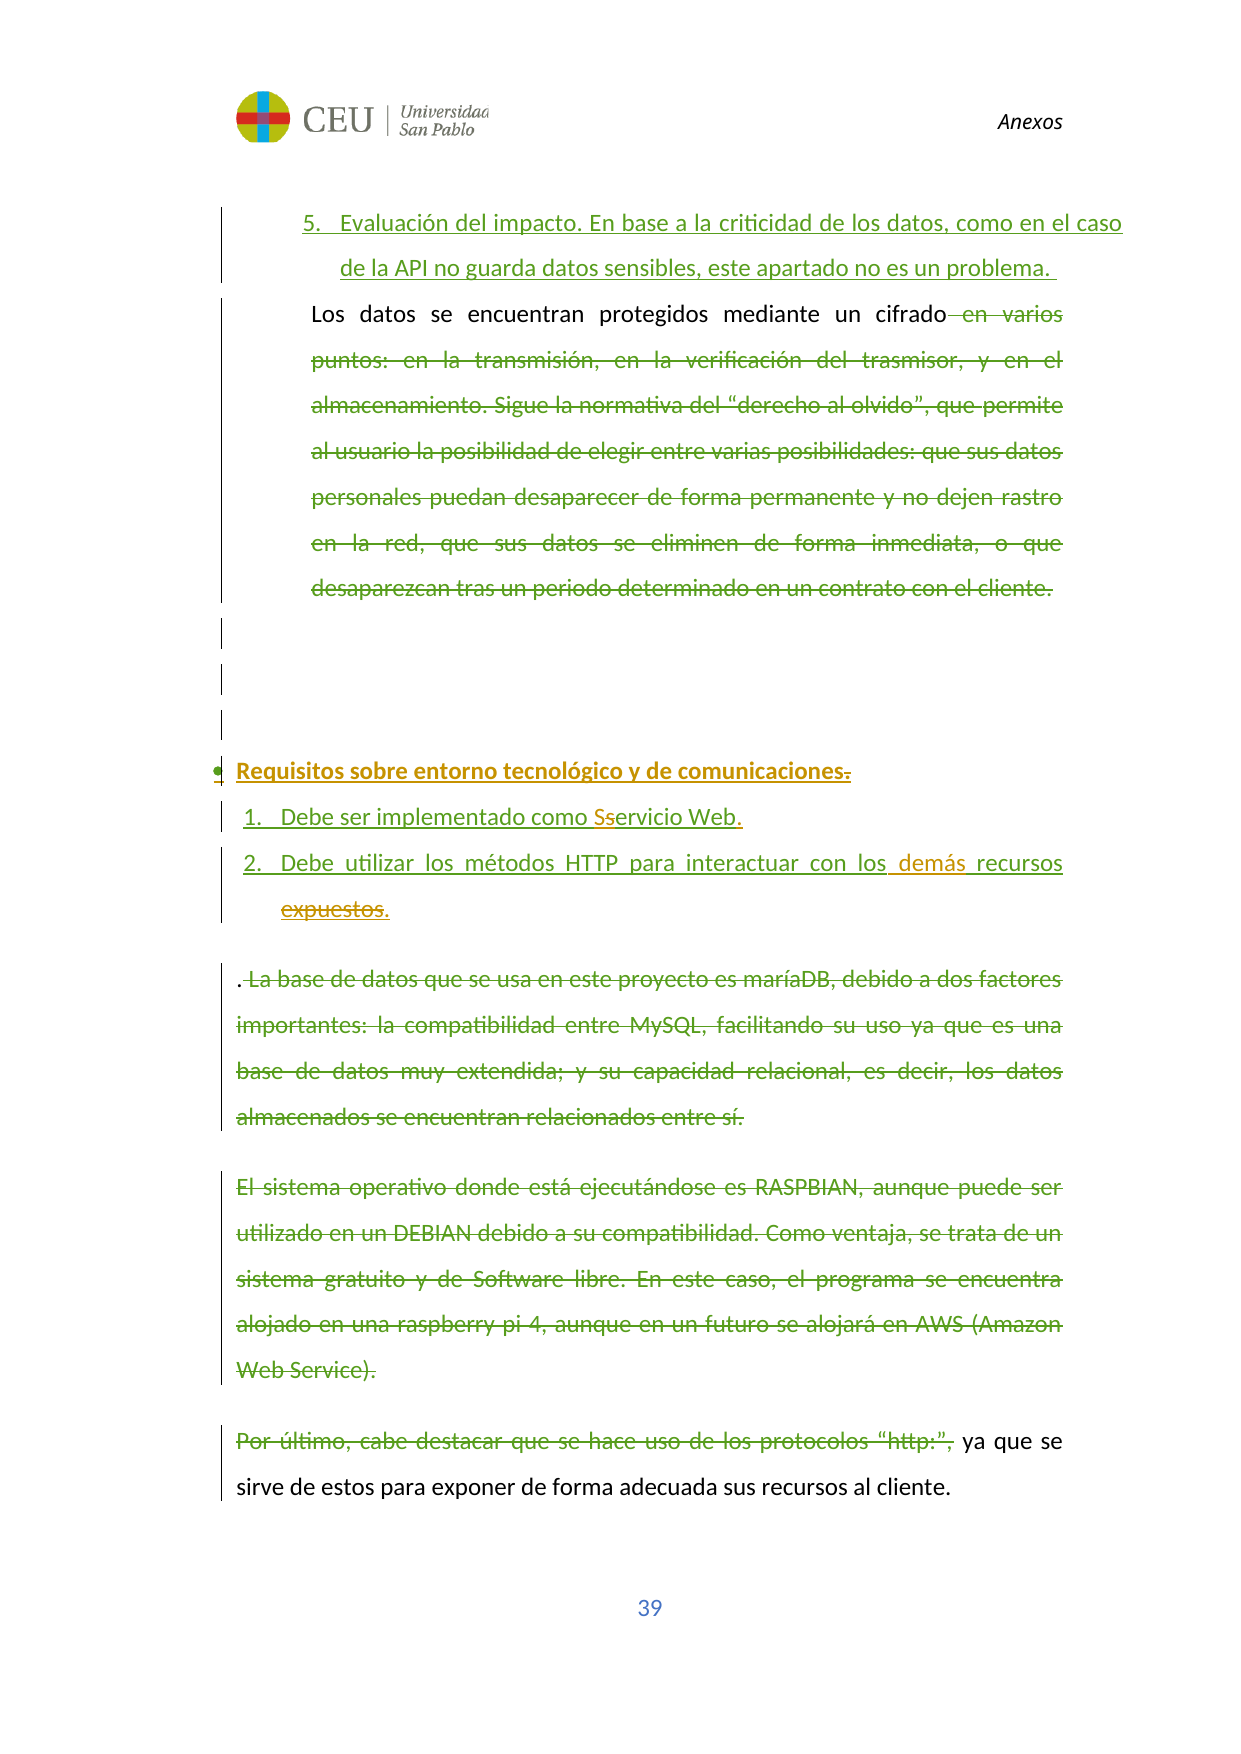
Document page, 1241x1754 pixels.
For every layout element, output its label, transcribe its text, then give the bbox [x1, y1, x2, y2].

picture [235, 89, 489, 143]
list Requisitos sobre entorno tecnológico y de comunicaciones [222, 756, 1063, 786]
